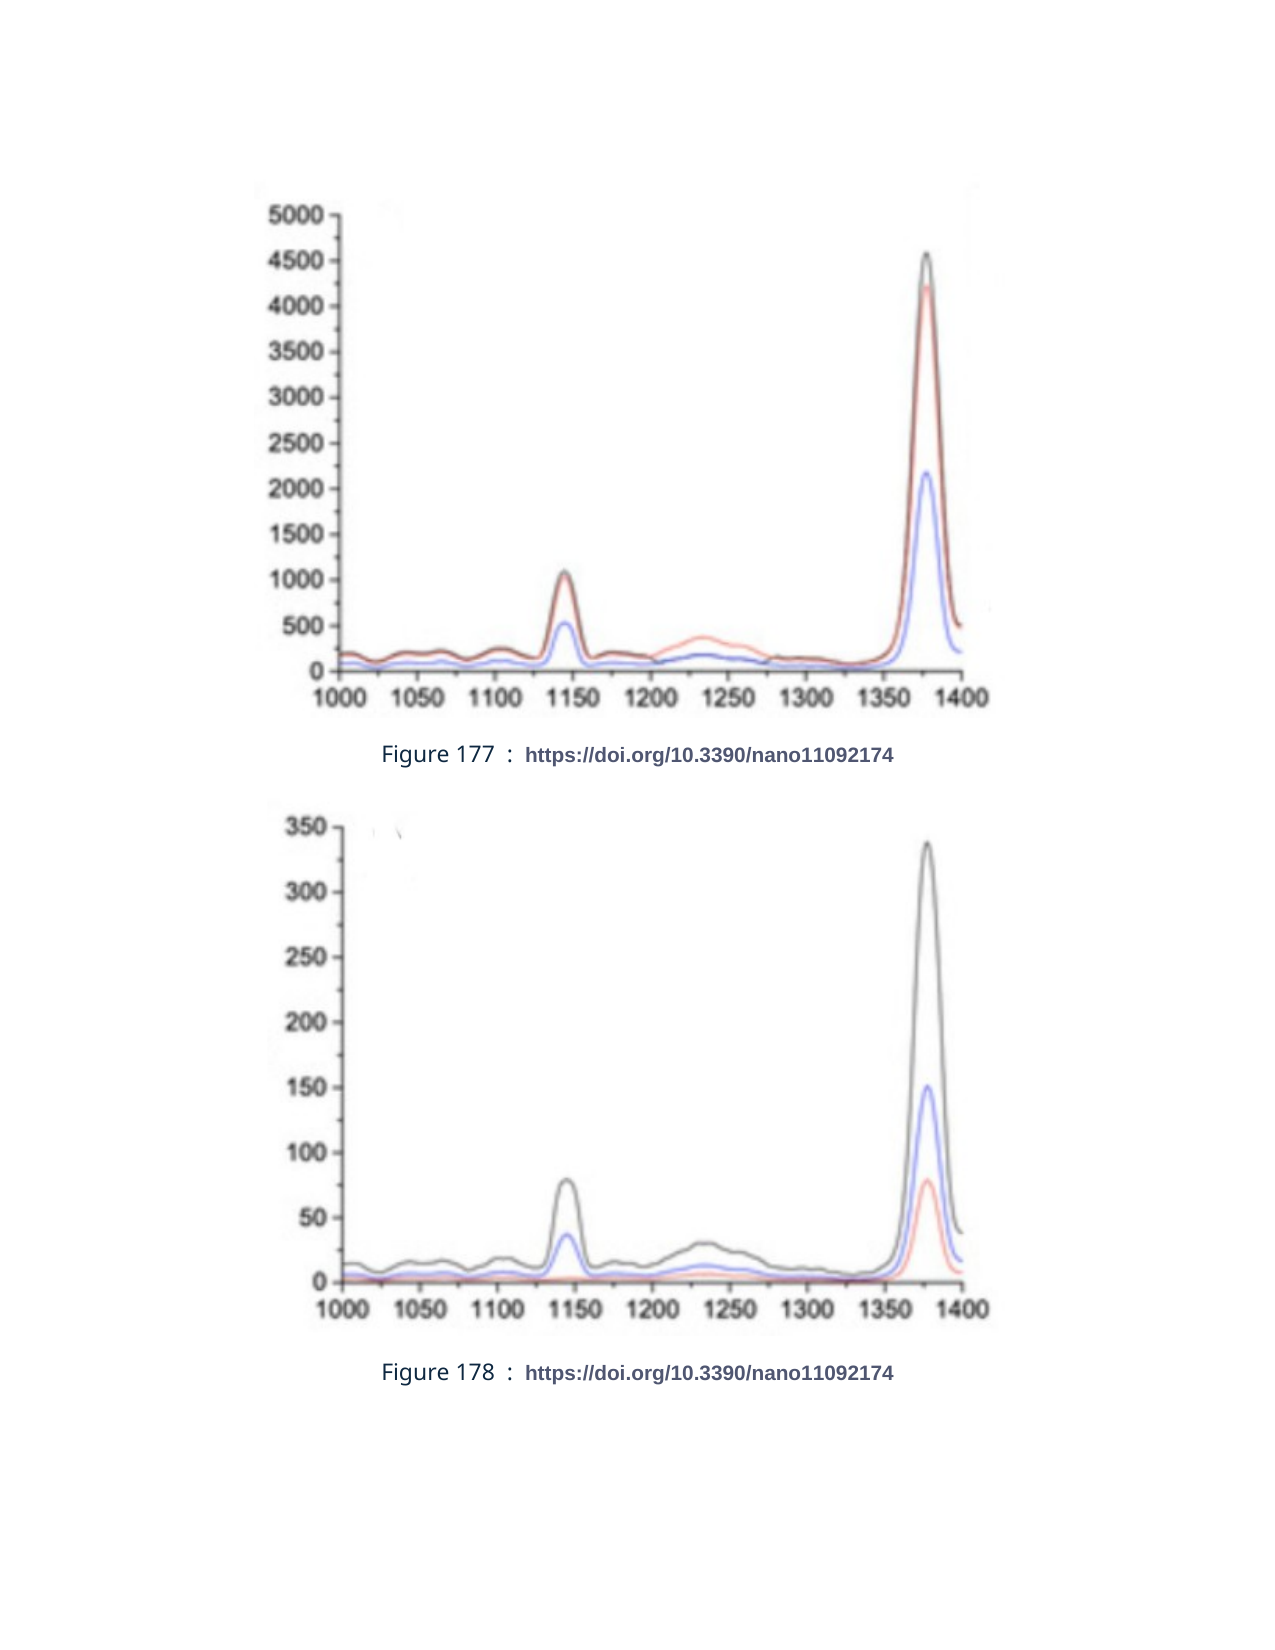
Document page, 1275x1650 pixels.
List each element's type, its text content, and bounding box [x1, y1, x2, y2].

picture [267, 790, 1008, 1336]
text Figure 178 : https://doi.org/10.3390/nano11092174 [150, 1356, 1125, 1387]
picture [253, 150, 1022, 718]
text Figure 177 : https://doi.org/10.3390/nano11092174 [150, 738, 1125, 769]
